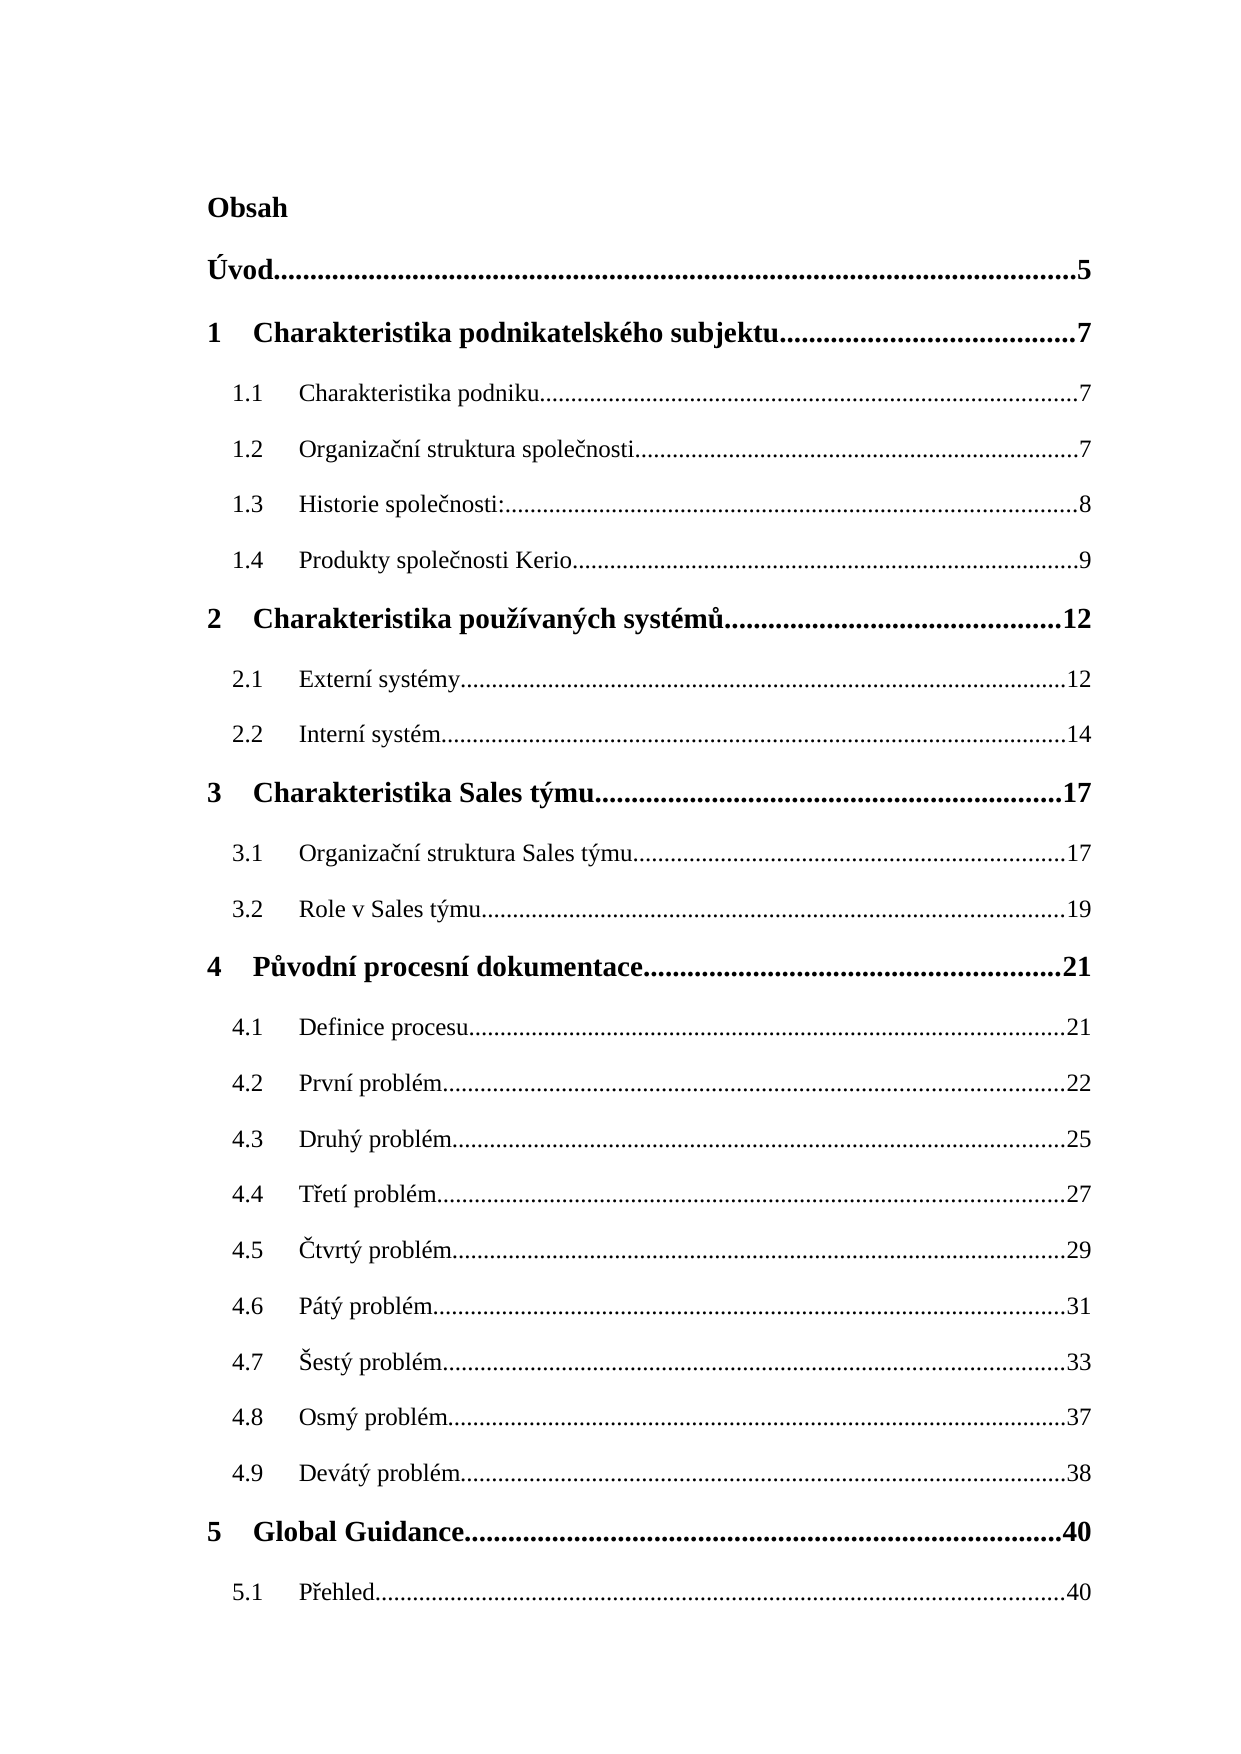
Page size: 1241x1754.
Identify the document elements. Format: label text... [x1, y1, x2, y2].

text 4.8 Osmý problém 37 [232, 1402, 1092, 1431]
text 5.1 Přehled 40 [232, 1577, 1092, 1606]
text 1.2 Organizační struktura společnosti 7 [232, 434, 1092, 463]
text 4.1 Definice procesu 21 [232, 1012, 1092, 1041]
text 1.3 Historie společnosti: 8 [232, 489, 1092, 518]
text 3.1 Organizační struktura Sales týmu 17 [232, 838, 1092, 867]
text 4.6 Pátý problém 31 [232, 1291, 1092, 1320]
text 4 Původní procesní dokumentace 21 [207, 949, 1092, 983]
text 5 Global Guidance 40 [207, 1514, 1092, 1547]
text 2.1 Externí systémy 12 [232, 664, 1092, 693]
text Úvod 5 [207, 252, 1092, 286]
text Obsah [207, 190, 1092, 223]
text 2 Charakteristika používaných systémů 12 [207, 601, 1092, 634]
text 4.4 Třetí problém 27 [232, 1179, 1092, 1208]
text 1.4 Produkty společnosti Kerio 9 [232, 545, 1092, 574]
text 4.7 Šestý problém 33 [232, 1347, 1092, 1376]
text 4.2 První problém 22 [232, 1068, 1092, 1097]
text 1.1 Charakteristika podniku 7 [232, 378, 1092, 407]
text 3 Charakteristika Sales týmu 17 [207, 775, 1092, 809]
text 1 Charakteristika podnikatelského subjektu 7 [207, 315, 1092, 349]
text 3.2 Role v Sales týmu 19 [232, 894, 1092, 923]
text 4.5 Čtvrtý problém 29 [232, 1235, 1092, 1264]
text 2.2 Interní systém 14 [232, 719, 1092, 748]
text 4.3 Druhý problém 25 [232, 1124, 1092, 1153]
text 4.9 Devátý problém 38 [232, 1458, 1092, 1487]
